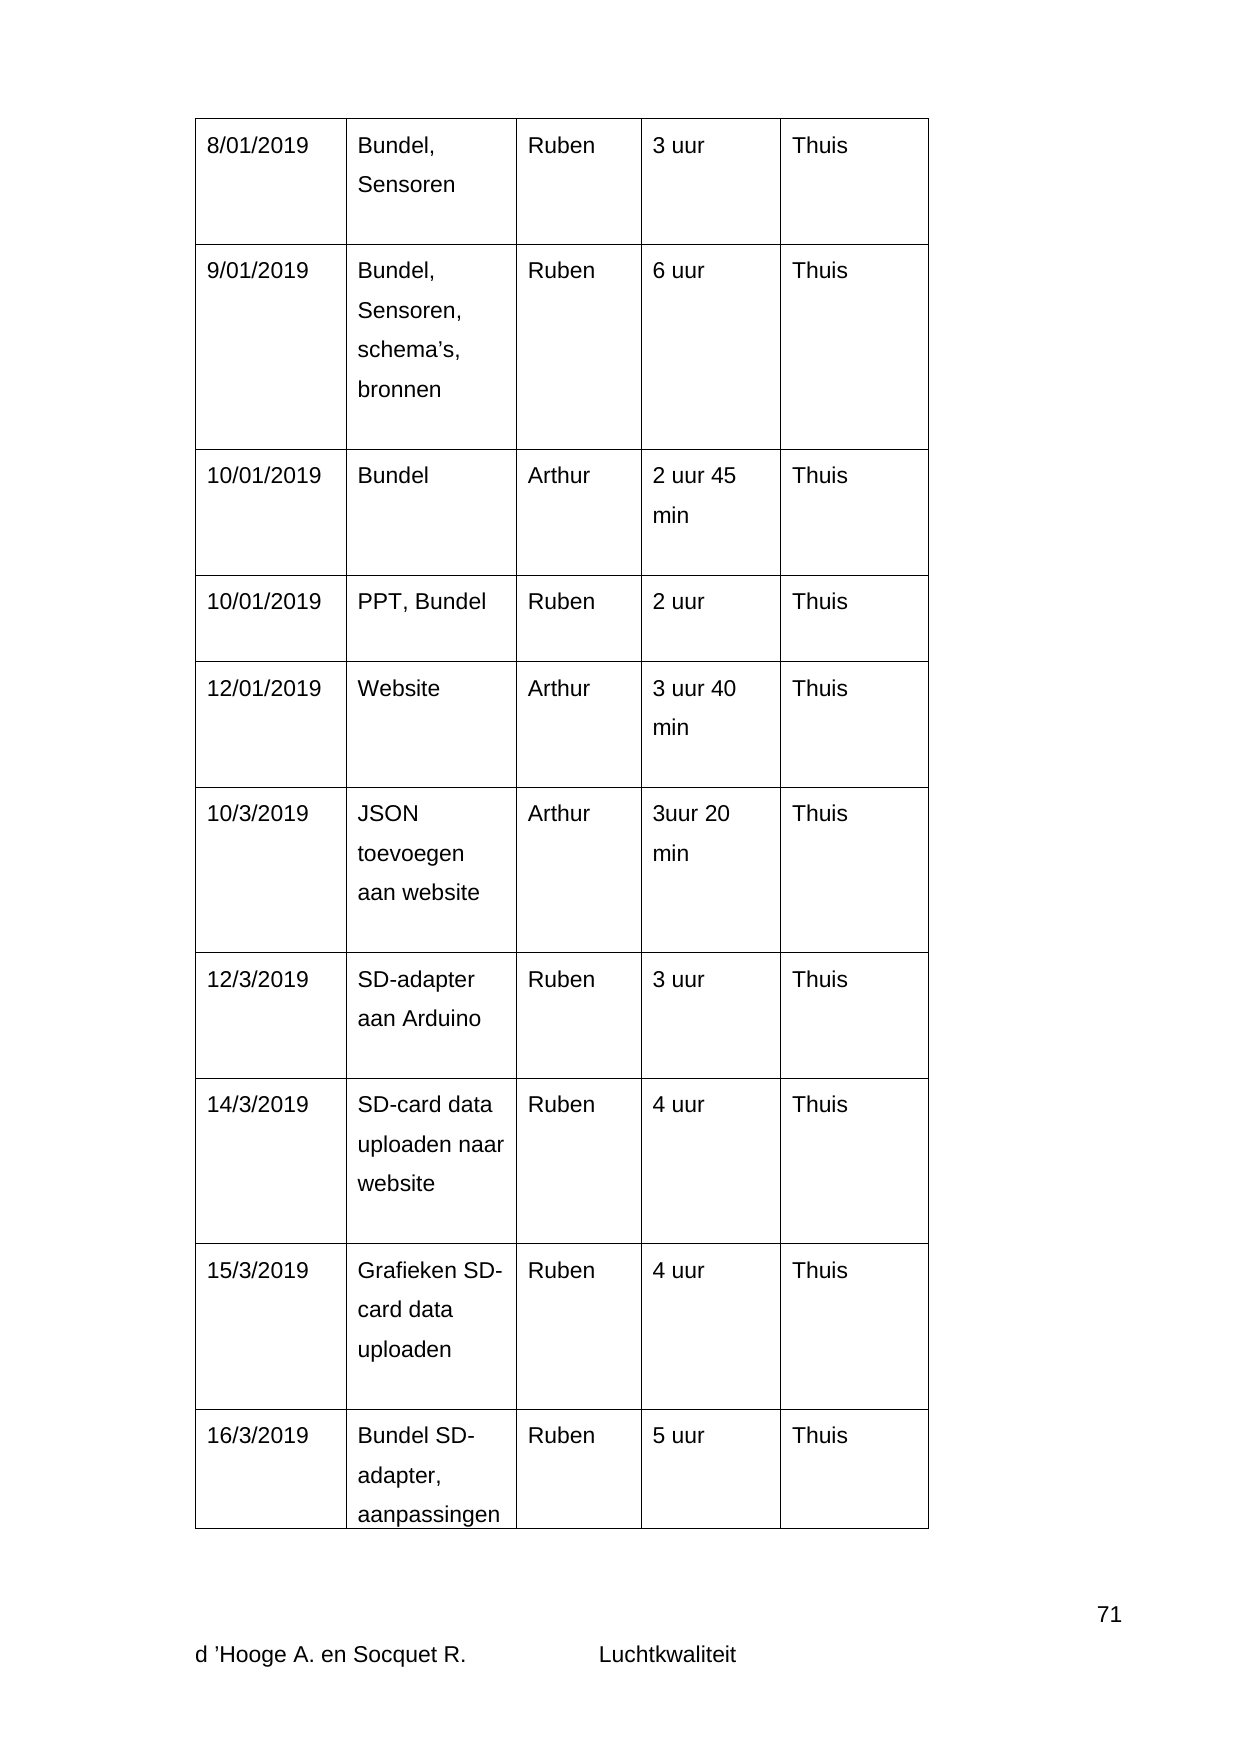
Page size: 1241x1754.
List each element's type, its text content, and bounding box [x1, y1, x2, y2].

table_cell 10/01/2019 [196, 450, 346, 574]
table_cell Ruben [517, 1079, 641, 1243]
table_cell Thuis [781, 1079, 928, 1243]
table_cell 14/3/2019 [196, 1079, 346, 1243]
table_cell Thuis [781, 1410, 928, 1527]
table_cell 3 uur 40 min [642, 662, 780, 787]
table_cell Ruben [517, 576, 641, 661]
table_cell 3 uur [642, 953, 780, 1078]
table_cell 16/3/2019 [196, 1410, 346, 1527]
table_cell 15/3/2019 [196, 1244, 346, 1408]
table_cell 4 uur [642, 1244, 780, 1408]
table_cell Arthur [517, 788, 641, 952]
table_cell 4 uur [642, 1079, 780, 1243]
table_cell Thuis [781, 450, 928, 574]
table_cell 5 uur [642, 1410, 780, 1527]
table_cell Ruben [517, 245, 641, 449]
table_cell Thuis [781, 788, 928, 952]
table_cell Ruben [517, 953, 641, 1078]
table_cell 10/3/2019 [196, 788, 346, 952]
table_cell Thuis [781, 119, 928, 244]
table_cell Thuis [781, 245, 928, 449]
table_cell 9/01/2019 [196, 245, 346, 449]
table_cell Thuis [781, 953, 928, 1078]
table_cell 12/01/2019 [196, 662, 346, 787]
table_cell Website [347, 662, 516, 787]
table_cell PPT, Bundel [347, 576, 516, 661]
table_cell 2 uur [642, 576, 780, 661]
table_cell SD-card data uploaden naar website [347, 1079, 516, 1243]
table_cell Ruben [517, 119, 641, 244]
table_cell 8/01/2019 [196, 119, 346, 244]
table_cell Bundel, Sensoren [347, 119, 516, 244]
table_cell 2 uur 45 min [642, 450, 780, 574]
table_cell Bundel, Sensoren, schema’s, bronnen [347, 245, 516, 449]
table_cell Bundel [347, 450, 516, 574]
table_cell 12/3/2019 [196, 953, 346, 1078]
table_cell Ruben [517, 1244, 641, 1408]
table_cell 3uur 20 min [642, 788, 780, 952]
table_cell Ruben [517, 1410, 641, 1527]
table_cell Thuis [781, 662, 928, 787]
table_cell Thuis [781, 576, 928, 661]
table_cell Thuis [781, 1244, 928, 1408]
table_cell Arthur [517, 662, 641, 787]
table_cell 3 uur [642, 119, 780, 244]
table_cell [347, 1410, 516, 1527]
table_cell 6 uur [642, 245, 780, 449]
table_cell JSON toevoegen aan website [347, 788, 516, 952]
table_cell SD-adapter aan Arduino [347, 953, 516, 1078]
table_cell 10/01/2019 [196, 576, 346, 661]
table_cell Grafieken SD-card data uploaden [347, 1244, 516, 1408]
table_cell Arthur [517, 450, 641, 574]
